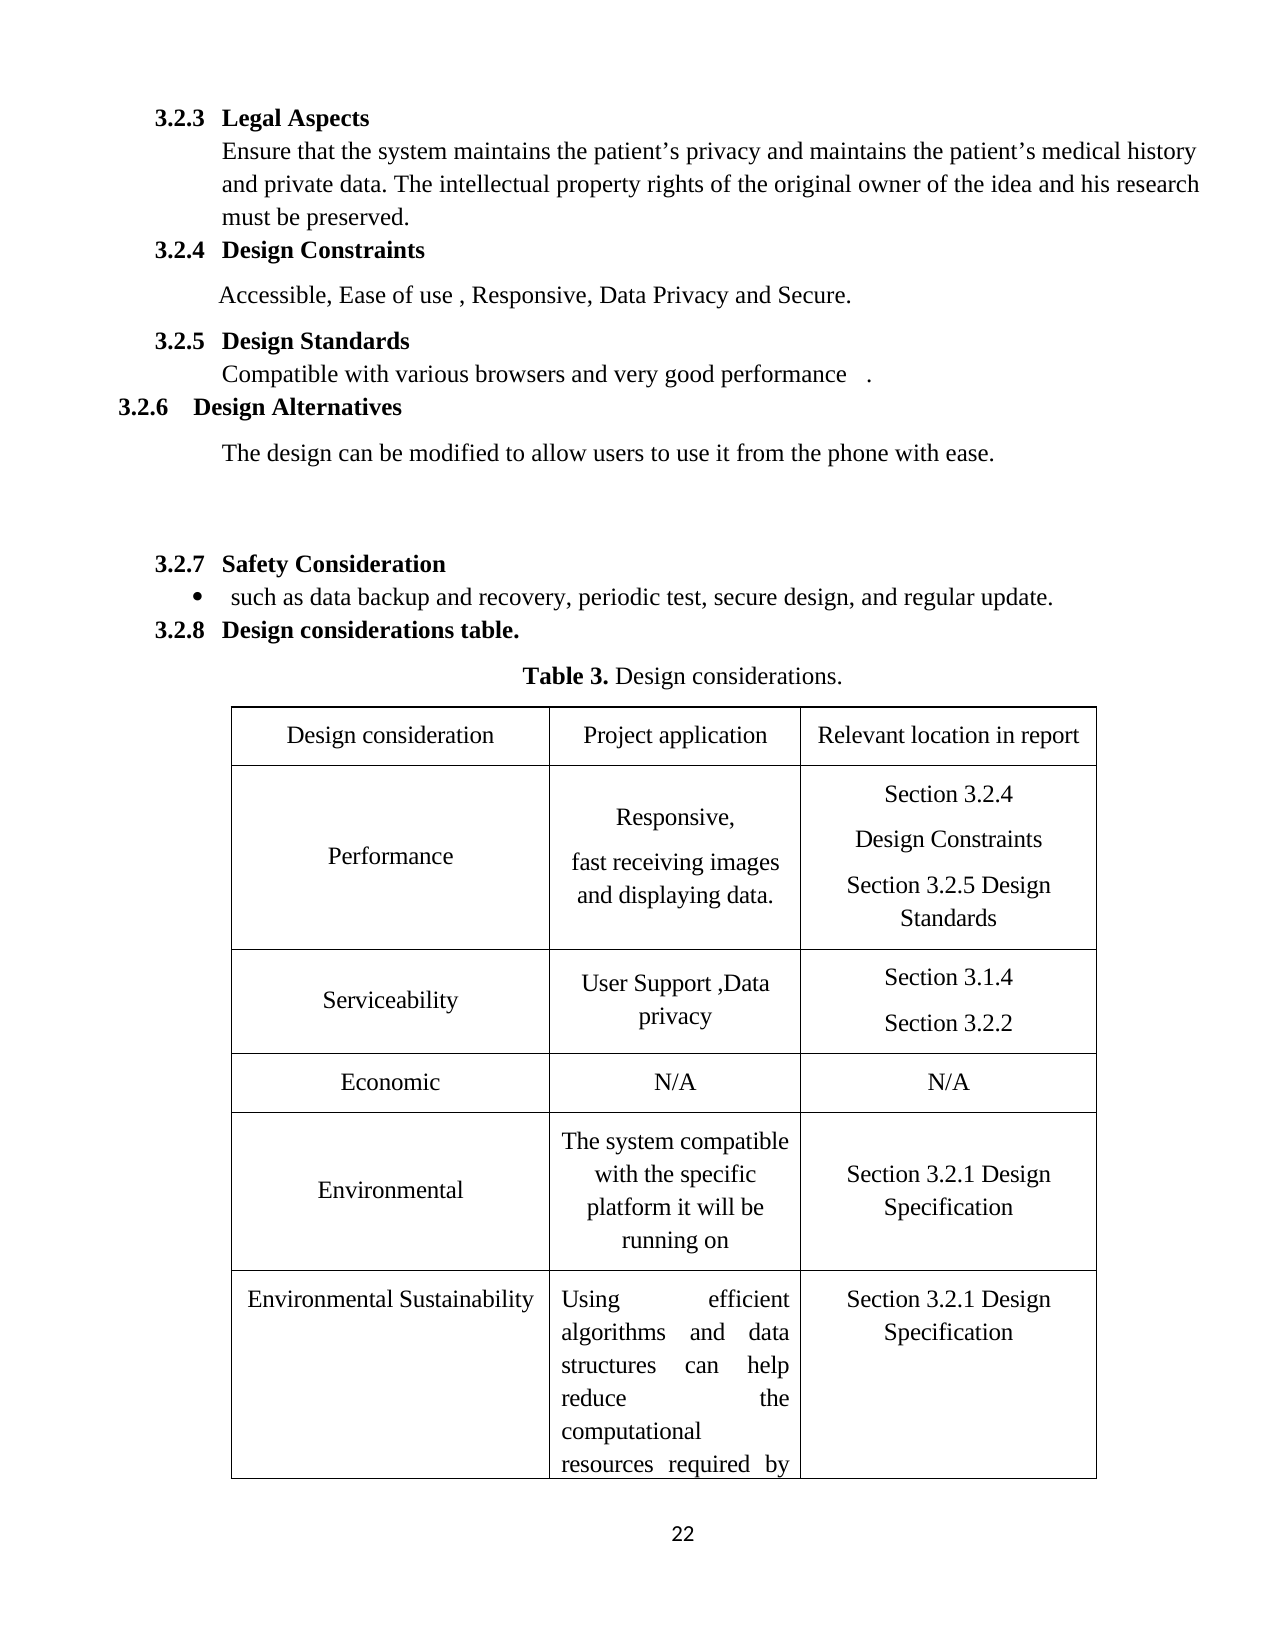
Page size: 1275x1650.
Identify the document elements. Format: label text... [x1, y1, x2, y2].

list Design Constraints [154, 235, 1209, 264]
text Accessible, Ease of use , Responsive, Data Privacy and Secure. [118, 281, 1209, 309]
table_cell N/A [550, 1054, 800, 1112]
table_cell Section 3.2.1 Design Specification [801, 1113, 1096, 1270]
table_cell Performance [232, 766, 549, 948]
table_cell Economic [232, 1054, 549, 1112]
text The design can be modified to allow users to use it from the phone with ease. [147, 438, 1209, 466]
list Design Standards [154, 326, 1209, 355]
table_cell User Support ,Data privacy [550, 950, 800, 1053]
list Legal Aspects [154, 103, 1209, 132]
table_cell N/A [801, 1054, 1096, 1112]
table_header Project application [550, 708, 800, 765]
table_cell Serviceability [232, 950, 549, 1053]
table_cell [232, 1271, 549, 1478]
list Compatible with various browsers and very good performance . [222, 359, 1209, 388]
list Safety Consideration [154, 549, 1209, 578]
table_cell Responsive, fast receiving images and displaying data. [550, 766, 800, 948]
table_header Design consideration [232, 708, 549, 765]
text Table 3. Design considerations. [118, 661, 1209, 689]
list Design Alternatives [118, 392, 1209, 421]
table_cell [550, 1271, 800, 1478]
table_cell Section 3.2.4 Design Constraints Section 3.2.5 Design Standards [801, 766, 1096, 948]
table_cell Section 3.1.4 Section 3.2.2 [801, 950, 1096, 1053]
list such as data backup and recovery, periodic test, secure design, and regular update. [193, 582, 1209, 611]
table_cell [801, 1271, 1096, 1478]
list Design considerations table. [154, 615, 1209, 644]
table_cell The system compatible with the specific platform it will be running on [550, 1113, 800, 1270]
table_header Relevant location in report [801, 708, 1096, 765]
table_cell Environmental [232, 1113, 549, 1270]
list Ensure that the system maintains the patient’s privacy and maintains the patient’s medical history and private data. The intellectual property rights of the original owner of the idea and his research must be preserved. [222, 136, 1209, 231]
